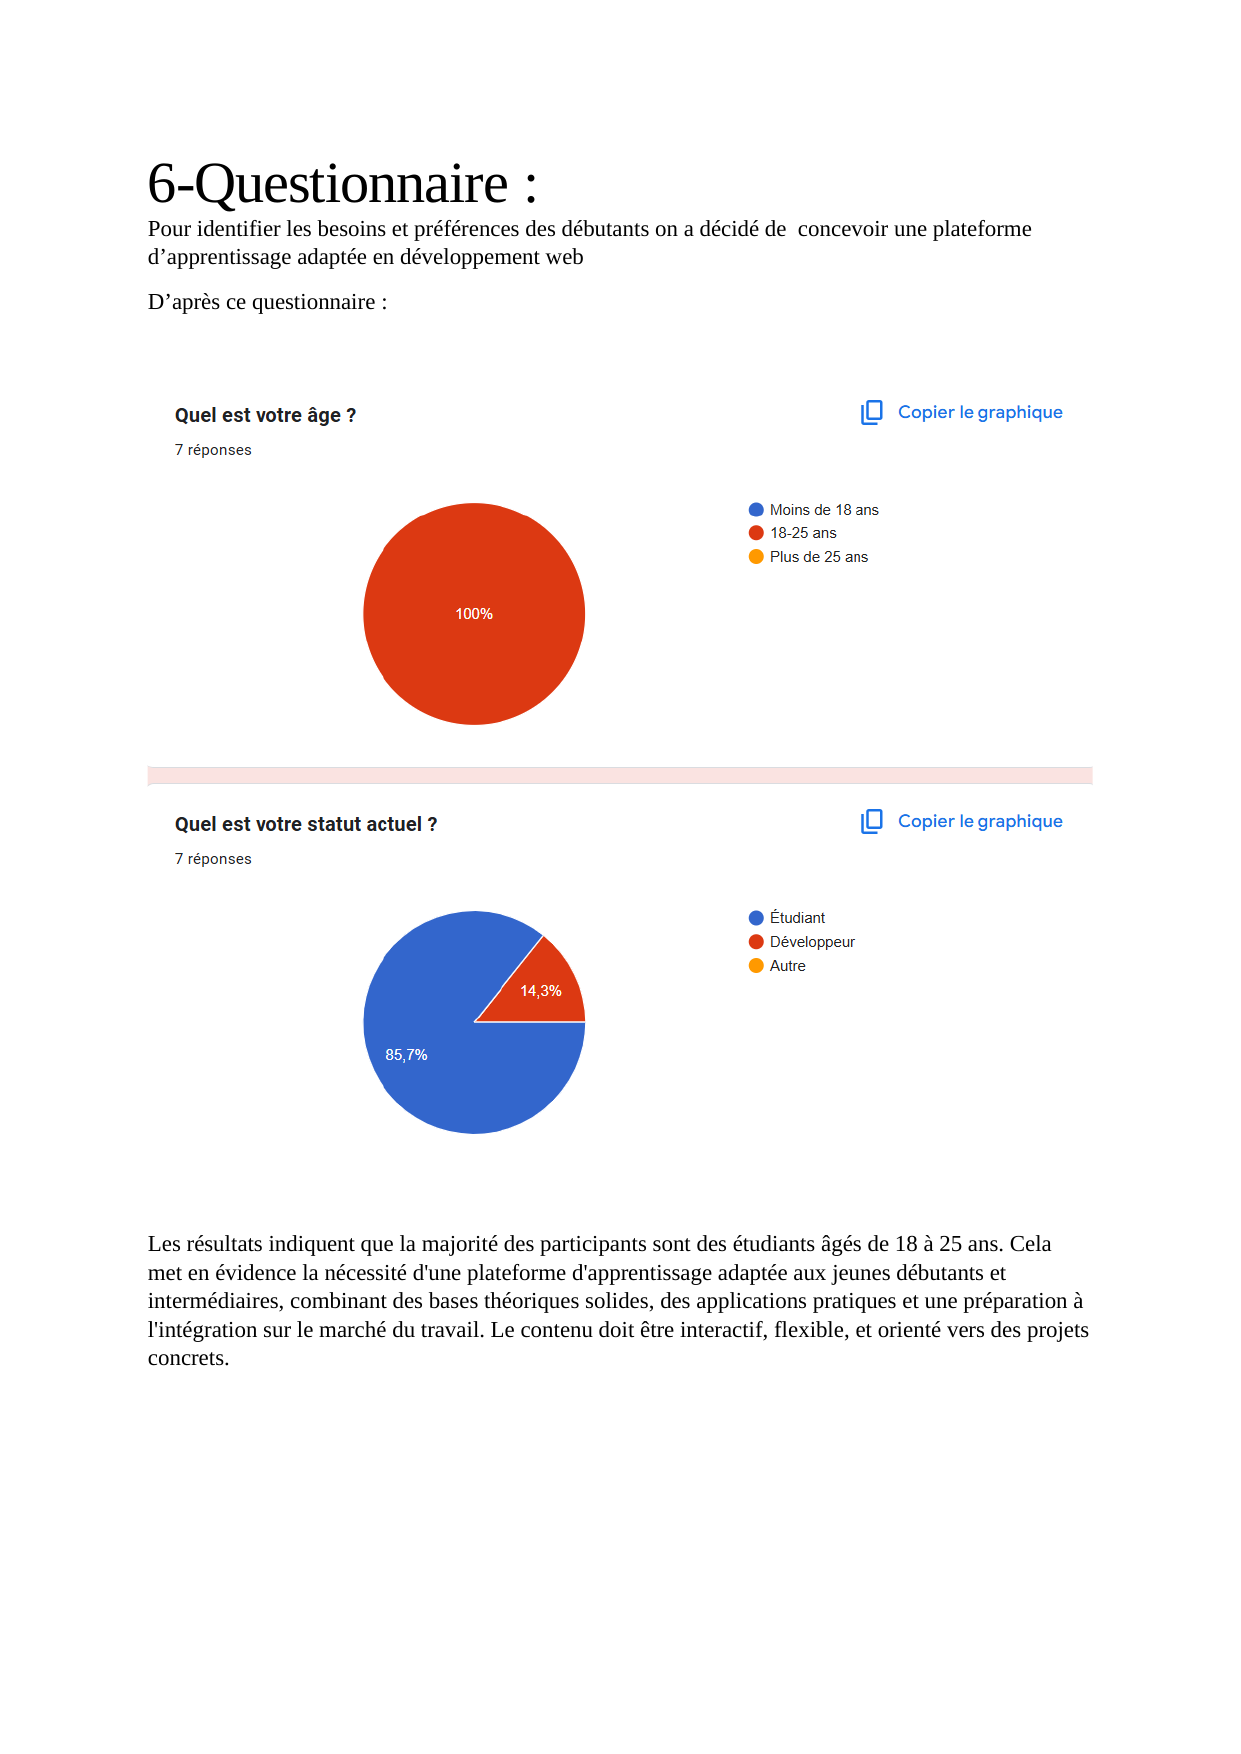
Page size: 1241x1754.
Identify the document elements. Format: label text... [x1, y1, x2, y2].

text Les résultats indiquent que la majorité des participants sont des étudiants âgés de 18 à 25 ans. Cela met en évidence la nécessité d'une plateforme d'apprentissage adaptée aux jeunes débutants et intermédiaires, combinant des bases théoriques solides, des applications pratiques et une préparation à l'intégration sur le marché du travail. Le contenu doit être interactif, flexible, et orienté vers des projets concrets. [148, 1231, 1093, 1371]
text D’après ce questionnaire : [148, 288, 1093, 314]
picture [147, 391, 1093, 1144]
title 6-Questionnaire : [148, 148, 1093, 215]
text Pour identifier les besoins et préférences des débutants on a décidé de concevoir une plateforme d’apprentissage adaptée en développement web [148, 215, 1093, 269]
